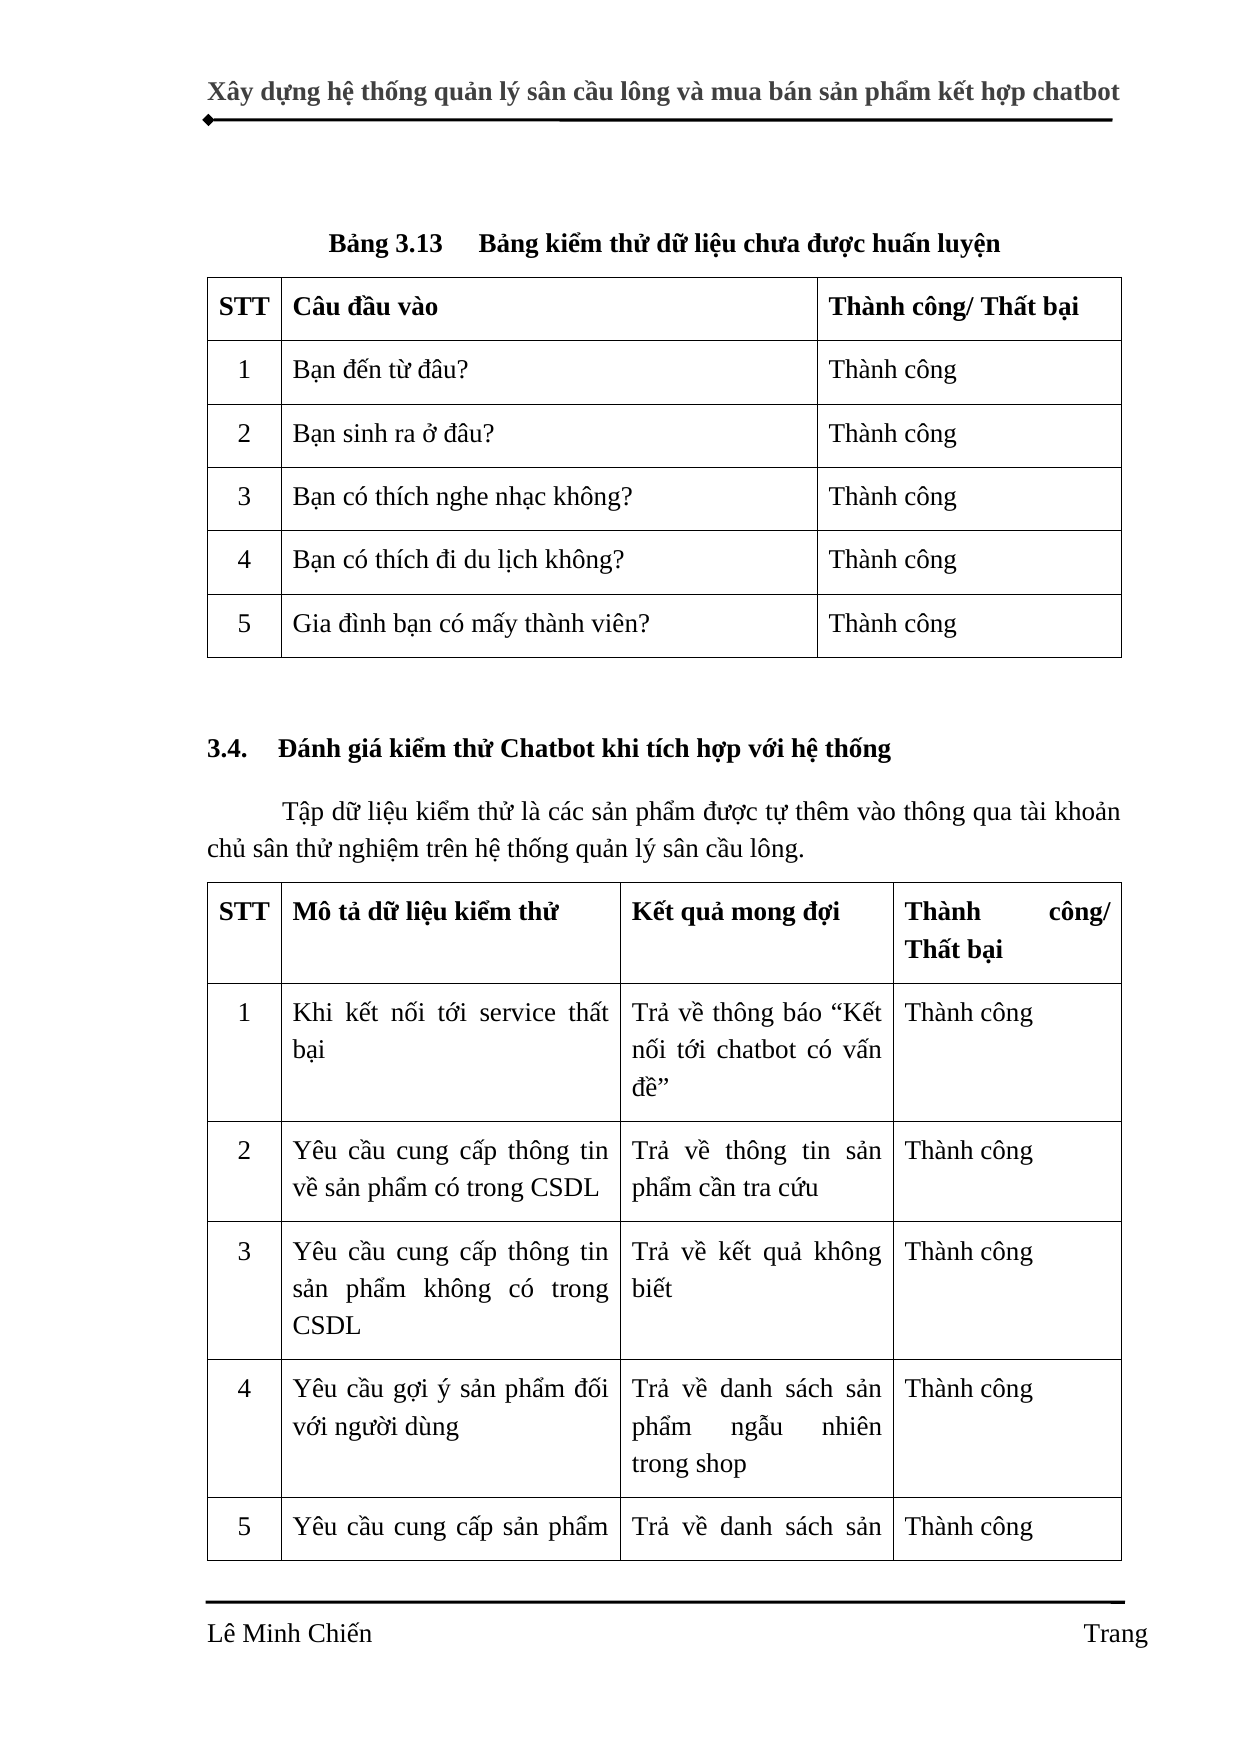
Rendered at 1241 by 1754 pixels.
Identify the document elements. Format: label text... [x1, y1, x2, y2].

table_cell 5 [208, 595, 281, 657]
table_cell 4 [208, 531, 281, 593]
table_cell 2 [208, 405, 281, 467]
table_cell 1 [208, 341, 281, 403]
table_cell Bạn sinh ra ở đâu? [282, 405, 817, 467]
table_cell 5 [208, 1498, 281, 1560]
table_header Kết quả mong đợi [621, 883, 893, 983]
table_cell Gia đình bạn có mấy thành viên? [282, 595, 817, 657]
table_cell Trả về thông báo “Kết nối tới chatbot có vấn đề” [621, 984, 893, 1121]
text Đánh giá kiểm thử Chatbot khi tích hợp với hệ thống [207, 733, 1122, 764]
text Bảng kiểm thử dữ liệu chưa được huấn luyện [207, 227, 1122, 258]
table_header Thành công/ Thất bại [818, 278, 1121, 340]
table_cell Bạn có thích nghe nhạc không? [282, 468, 817, 530]
table_cell 1 [208, 984, 281, 1121]
table_cell Thành công [818, 405, 1121, 467]
table_cell Trả về kết quả không biết [621, 1222, 893, 1359]
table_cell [621, 1498, 893, 1560]
table_cell Thành công [894, 1360, 1121, 1497]
table_cell Trả về thông tin sản phẩm cần tra cứu [621, 1122, 893, 1221]
table_cell 3 [208, 468, 281, 530]
table_cell Yêu cầu cung cấp thông tin về sản phẩm có trong CSDL [282, 1122, 620, 1221]
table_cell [282, 1498, 620, 1560]
table_cell Bạn đến từ đâu? [282, 341, 817, 403]
table_header Câu đầu vào [282, 278, 817, 340]
table_header Thành công/ Thất bại [894, 883, 1121, 983]
table_cell Thành công [894, 1222, 1121, 1359]
text Tập dữ liệu kiểm thử là các sản phẩm được tự thêm vào thông qua tài khoản chủ sân thử nghiệm trên hệ thống quản lý sân cầu lông. [207, 795, 1122, 863]
table_cell Khi kết nối tới service thất bại [282, 984, 620, 1121]
table_header STT [208, 278, 281, 340]
table_cell Thành công [894, 984, 1121, 1121]
table_cell 3 [208, 1222, 281, 1359]
table_cell Thành công [818, 468, 1121, 530]
table_cell 2 [208, 1122, 281, 1221]
table_cell Yêu cầu cung cấp thông tin sản phẩm không có trong CSDL [282, 1222, 620, 1359]
table_cell Thành công [894, 1498, 1121, 1560]
table_cell Trả về danh sách sản phẩm ngẫu nhiên trong shop [621, 1360, 893, 1497]
table_header Mô tả dữ liệu kiểm thử [282, 883, 620, 983]
table_cell Bạn có thích đi du lịch không? [282, 531, 817, 593]
table_cell Thành công [818, 595, 1121, 657]
table_cell Thành công [818, 531, 1121, 593]
table_cell Yêu cầu gợi ý sản phẩm đối với người dùng [282, 1360, 620, 1497]
table_cell 4 [208, 1360, 281, 1497]
table_cell Thành công [894, 1122, 1121, 1221]
table_cell Thành công [818, 341, 1121, 403]
table_header STT [208, 883, 281, 983]
